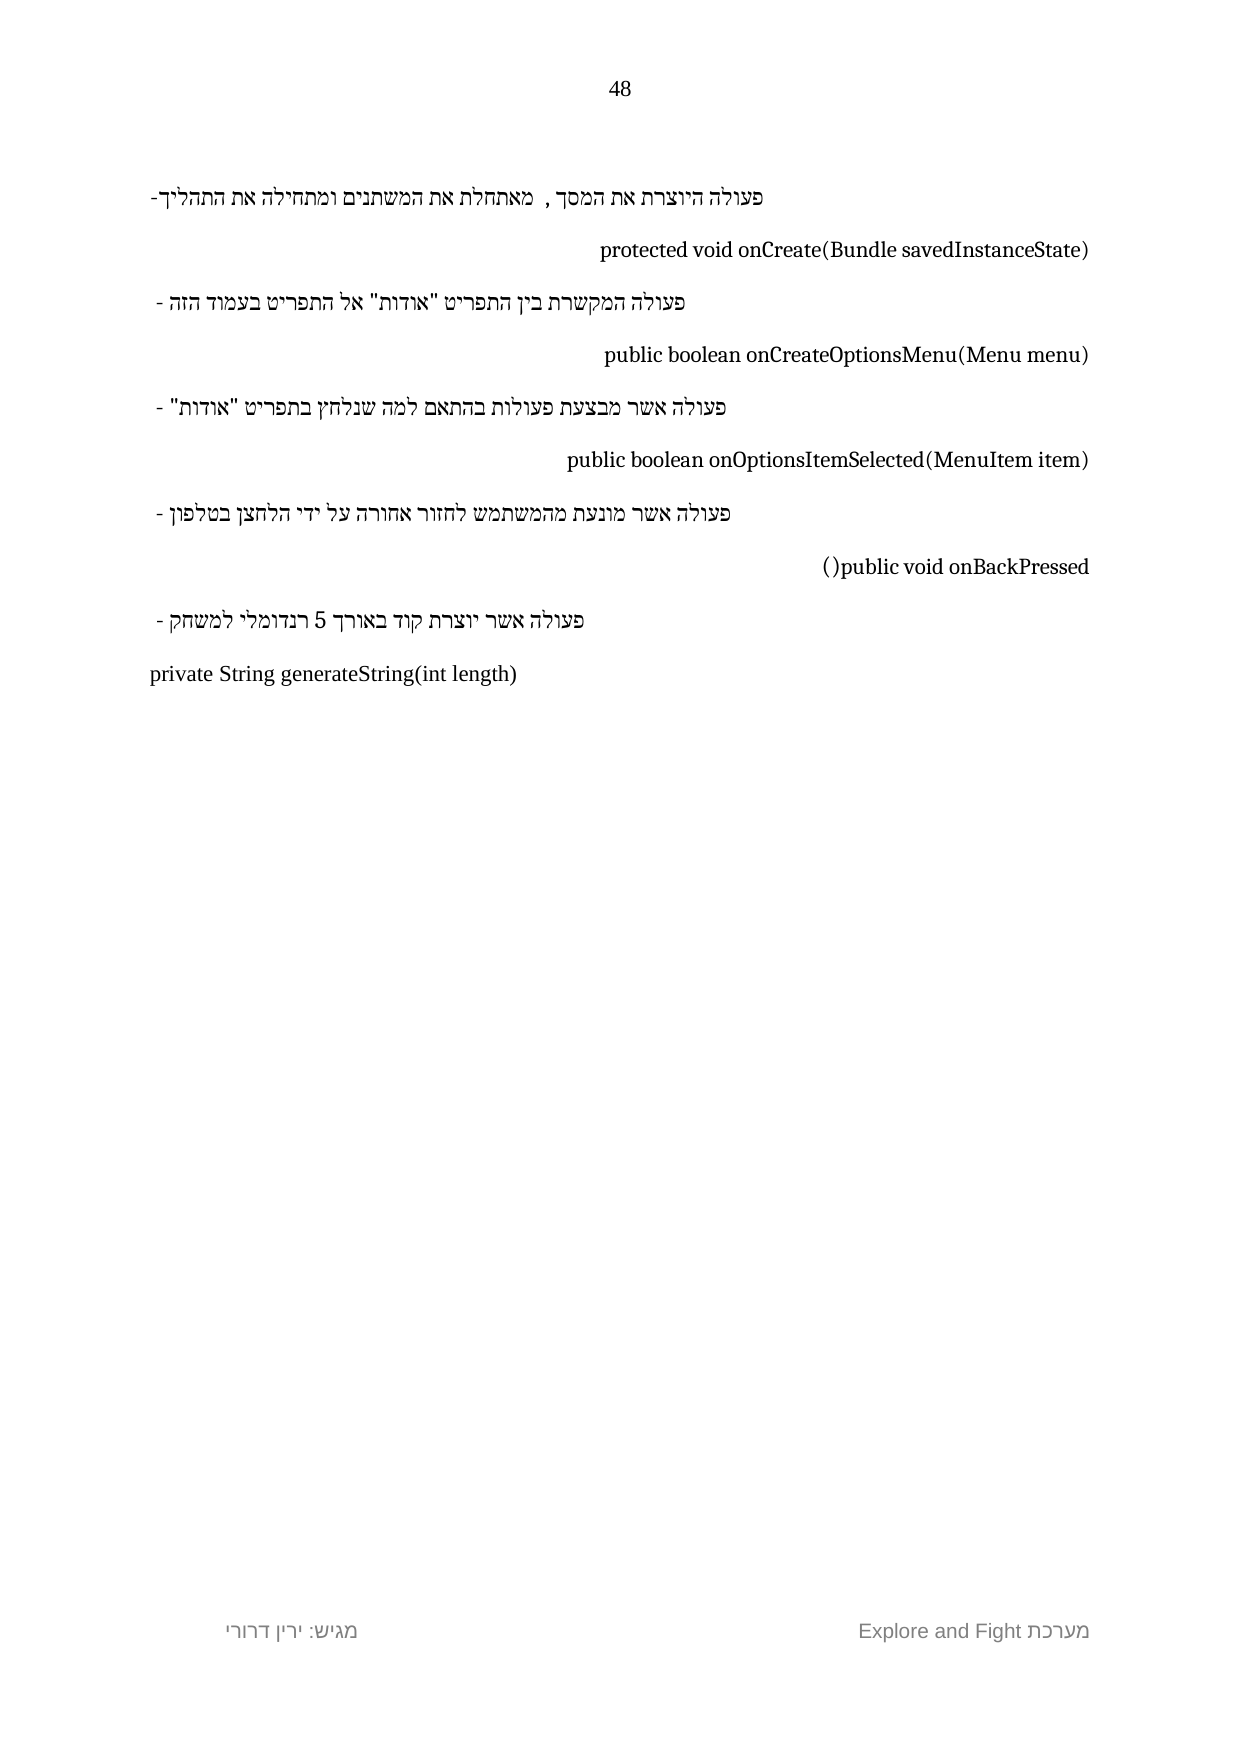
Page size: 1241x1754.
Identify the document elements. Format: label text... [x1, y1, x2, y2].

text public void onBackPressed() [150, 552, 1090, 581]
text פעולה המקשרת בין התפריט "אודות" אל התפריט בעמוד הזה - [150, 288, 1090, 317]
text public boolean onCreateOptionsMenu(Menu menu) [150, 342, 1090, 368]
text פעולה אשר מונעת מהמשתמש לחזור אחורה על ידי הלחצן בטלפון - [150, 498, 1090, 527]
text פעולה היוצרת את המסך , מאתחלת את המשתנים ומתחילה את התהליך- [150, 183, 1090, 212]
text פעולה אשר מבצעת פעולות בהתאם למה שנלחץ בתפריט "אודות" - [150, 393, 1090, 422]
text protected void onCreate(Bundle savedInstanceState) [150, 237, 1090, 263]
text פעולה אשר יוצרת קוד באורך 5 רנדומלי למשחק - [150, 606, 1090, 635]
text public boolean onOptionsItemSelected(MenuItem item) [150, 447, 1090, 473]
text private String generateString(int length) [150, 660, 1090, 686]
